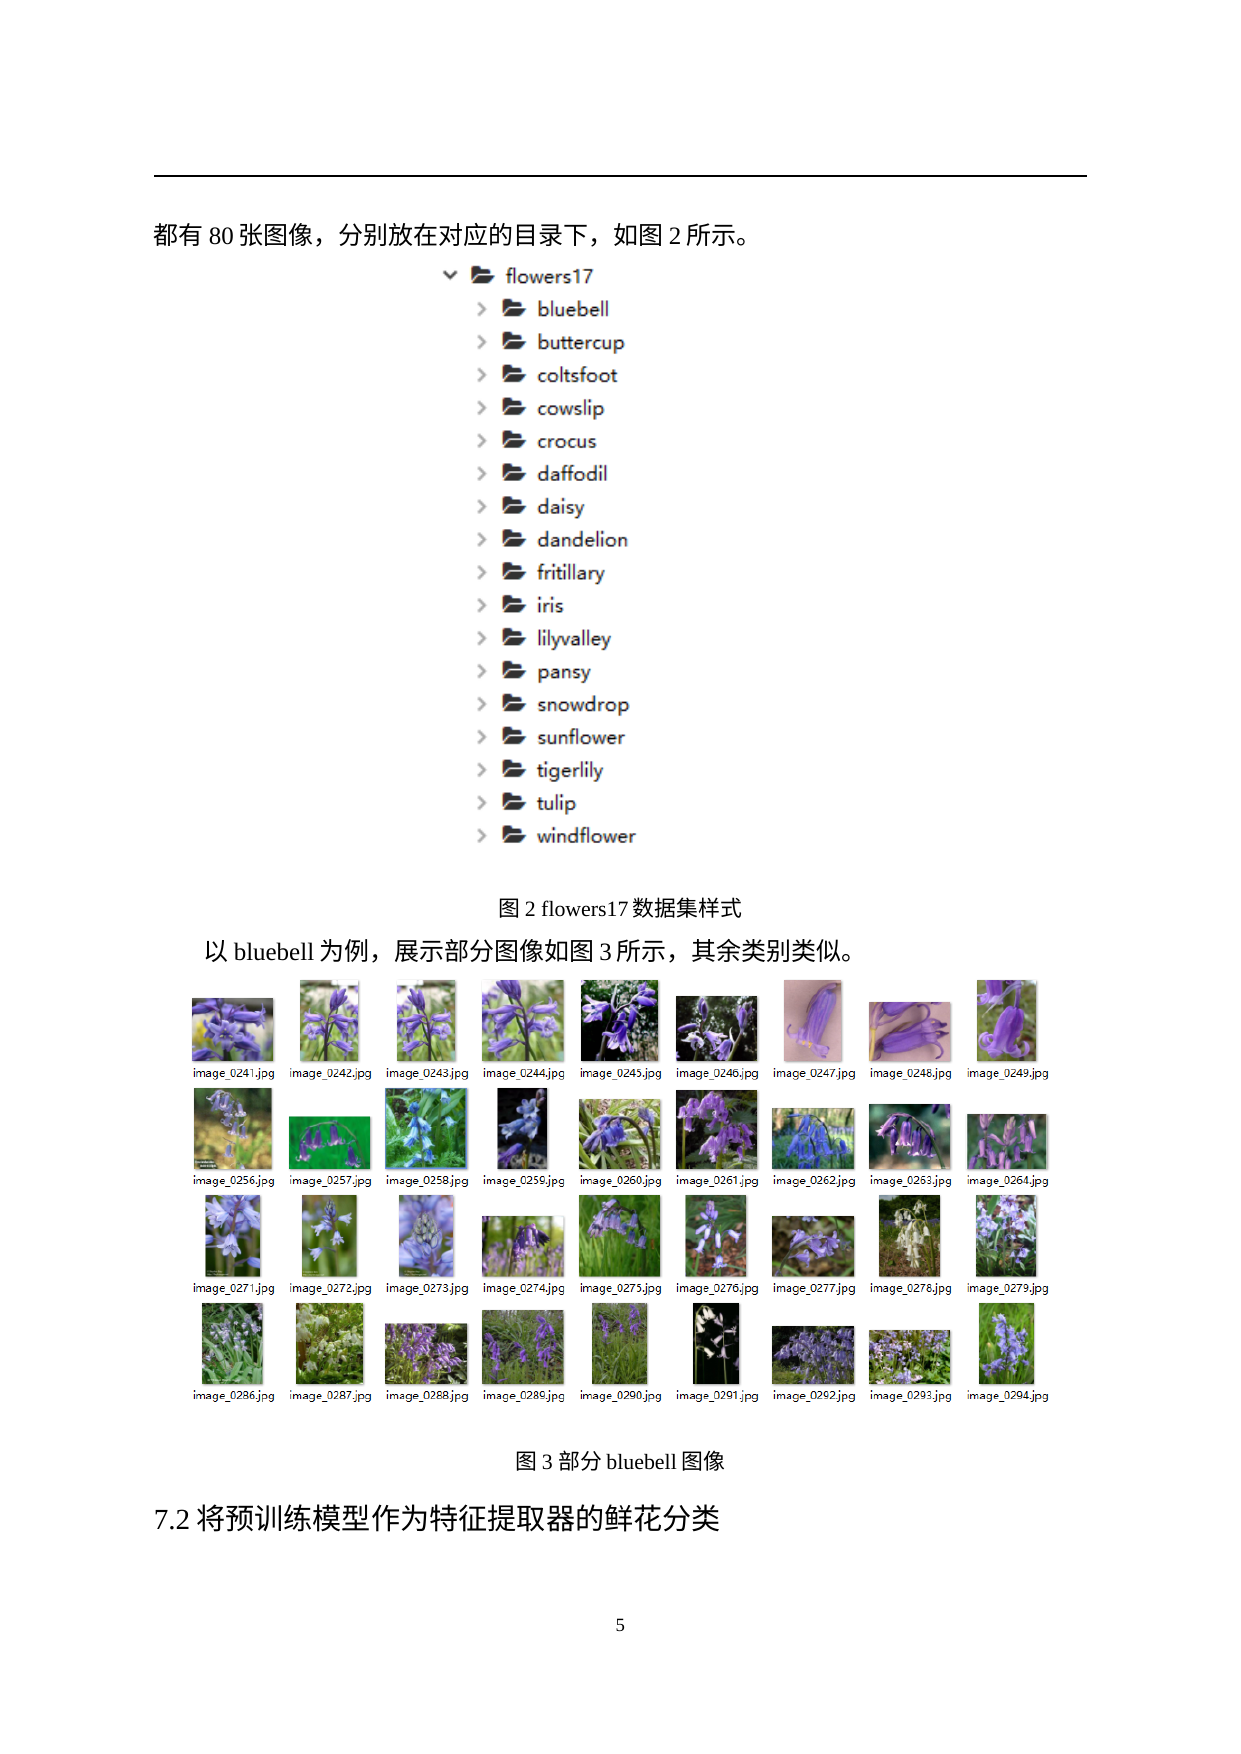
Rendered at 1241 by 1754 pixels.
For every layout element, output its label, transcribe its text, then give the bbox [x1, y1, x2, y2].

text 图3 部分bluebell图像 [153, 1444, 1087, 1476]
text 图2 flowers17数据集样式 [153, 891, 1087, 923]
picture [187, 976, 1053, 1408]
text 以bluebell为例，展示部分图像如图3所示，其余类别类似。 [153, 931, 1087, 967]
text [153, 215, 1087, 251]
text 7.2将预训练模型作为特征提取器的鲜花分类 [153, 1484, 1087, 1549]
picture [434, 260, 807, 854]
